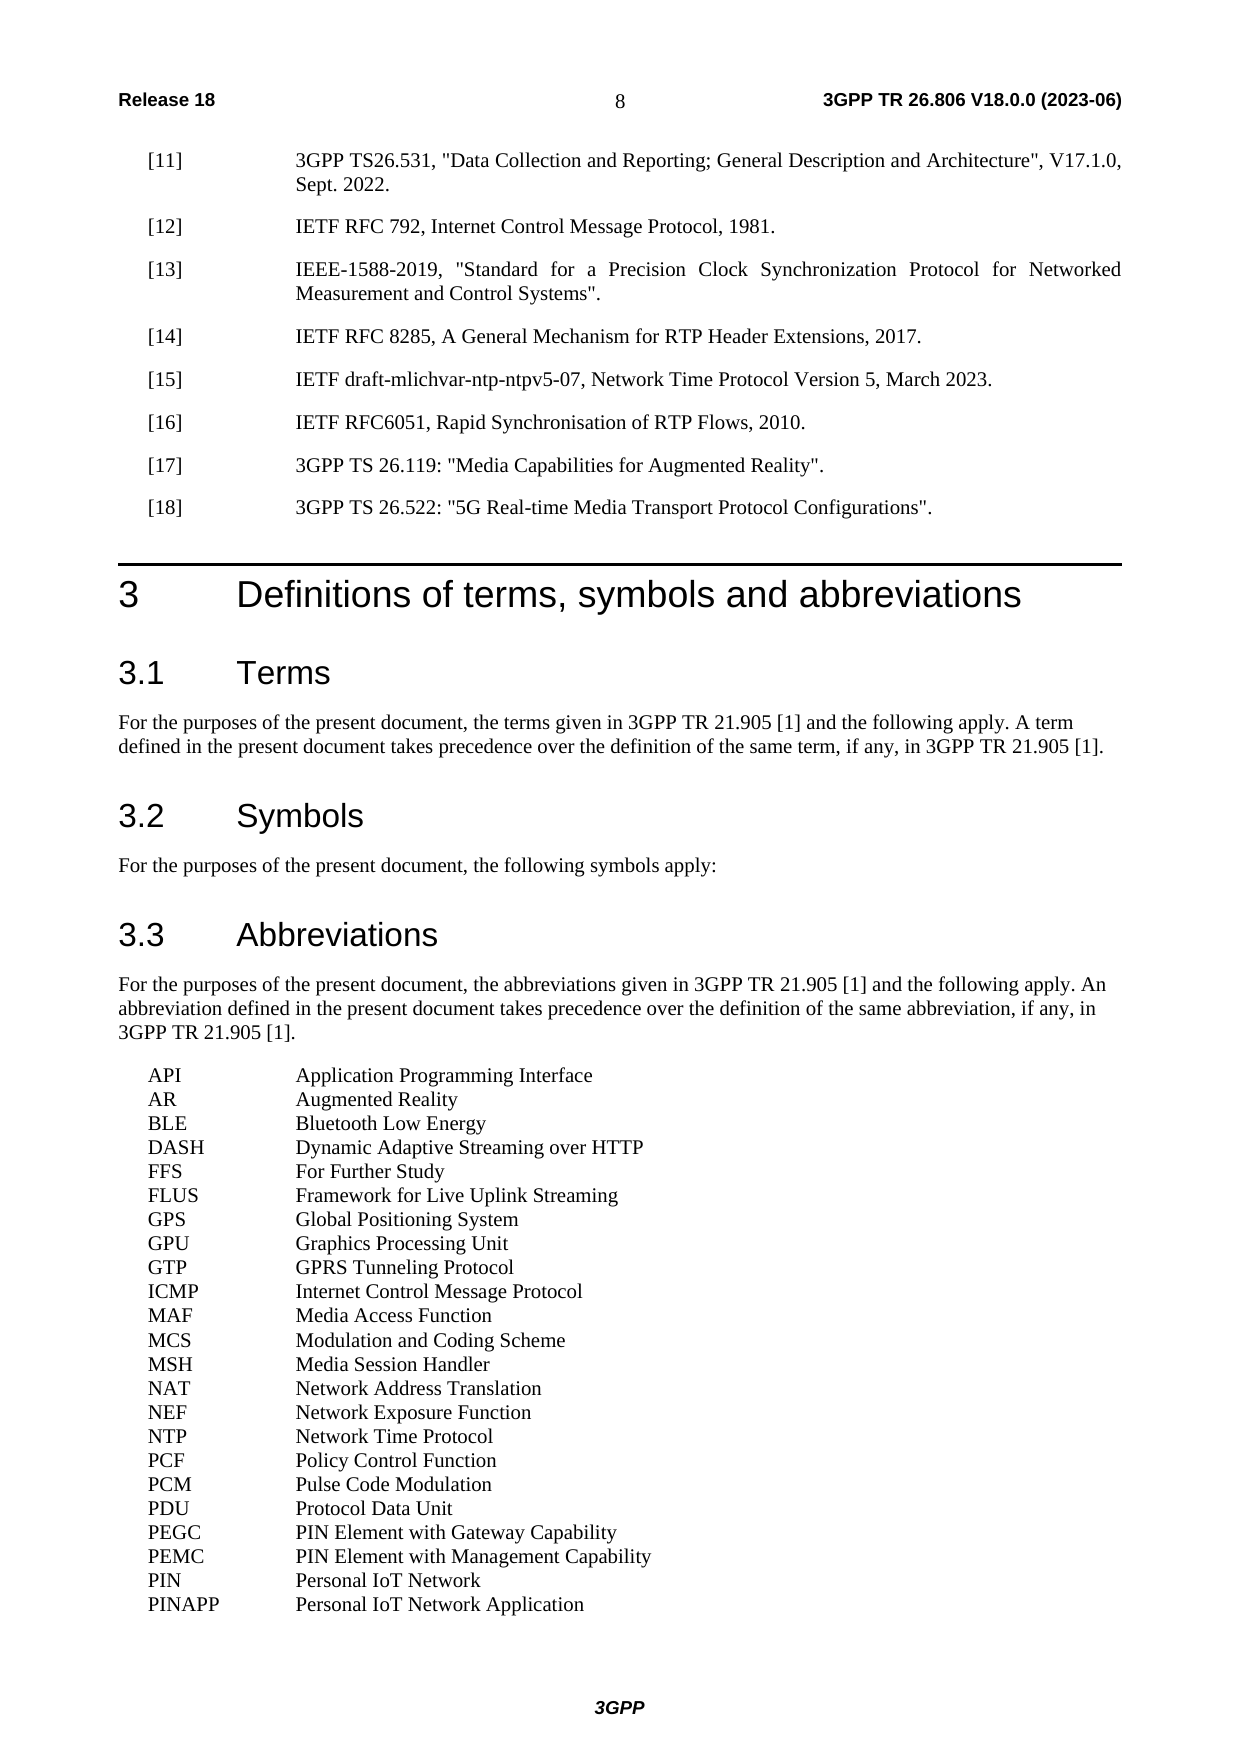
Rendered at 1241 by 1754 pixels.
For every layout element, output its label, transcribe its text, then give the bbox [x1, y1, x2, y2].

text MCS Modulation and Coding Scheme [148, 1327, 1122, 1352]
text [16] IETF RFC6051, Rapid Synchronisation of RTP Flows, 2010. [148, 410, 1122, 434]
text NAT Network Address Translation [148, 1376, 1122, 1400]
text PCF Policy Control Function [148, 1448, 1122, 1472]
text GPU Graphics Processing Unit [148, 1231, 1122, 1255]
text GTP GPRS Tunneling Protocol [148, 1255, 1122, 1279]
subtitle 3.3 Abbreviations [118, 915, 1122, 953]
text [11] 3GPP TS26.531, "Data Collection and Reporting; General Description and Architecture", V17.1.0, Sept. 2022. [148, 147, 1122, 196]
text MAF Media Access Function [148, 1303, 1122, 1327]
text [15] IETF draft-mlichvar-ntp-ntpv5-07, Network Time Protocol Version 5, March 2023. [148, 367, 1122, 391]
text [17] 3GPP TS 26.119: "Media Capabilities for Augmented Reality". [148, 452, 1122, 477]
text PCM Pulse Code Modulation [148, 1472, 1122, 1496]
text [13] IEEE-1588-2019, "Standard for a Precision Clock Synchronization Protocol for Networked Measurement and Control Systems". [148, 257, 1122, 305]
text PEMC PIN Element with Management Capability [148, 1544, 1122, 1568]
text MSH Media Session Handler [148, 1352, 1122, 1376]
text PDU Protocol Data Unit [148, 1496, 1122, 1520]
text PEGC PIN Element with Gateway Capability [148, 1520, 1122, 1544]
text For the purposes of the present document, the following symbols apply: [118, 853, 1122, 877]
text AR Augmented Reality [148, 1087, 1122, 1111]
text API Application Programming Interface [148, 1063, 1122, 1087]
text PIN Personal IoT Network [148, 1568, 1122, 1592]
text For the purposes of the present document, the abbreviations given in 3GPP TR 21.905 [1] and the following apply. An abbreviation defined in the present document takes precedence over the definition of the same abbreviation, if any, in 3GPP TR 21.905 [1]. [118, 972, 1122, 1044]
text PINAPP Personal IoT Network Application [148, 1592, 1122, 1616]
text NTP Network Time Protocol [148, 1424, 1122, 1448]
text For the purposes of the present document, the terms given in 3GPP TR 21.905 [1] and the following apply. A term defined in the present document takes precedence over the definition of the same term, if any, in 3GPP TR 21.905 [1]. [118, 710, 1122, 758]
text [18] 3GPP TS 26.522: "5G Real-time Media Transport Protocol Configurations". [148, 495, 1122, 519]
subtitle 3.1 Terms [118, 653, 1122, 692]
subtitle 3 Definitions of terms, symbols and abbreviations [118, 566, 1122, 616]
text NEF Network Exposure Function [148, 1400, 1122, 1424]
text DASH Dynamic Adaptive Streaming over HTTP [148, 1135, 1122, 1159]
text FFS For Further Study [148, 1159, 1122, 1183]
subtitle 3.2 Symbols [118, 796, 1122, 834]
text BLE Bluetooth Low Energy [148, 1111, 1122, 1135]
text ICMP Internet Control Message Protocol [148, 1279, 1122, 1303]
text [14] IETF RFC 8285, A General Mechanism for RTP Header Extensions, 2017. [148, 324, 1122, 348]
text [12] IETF RFC 792, Internet Control Message Protocol, 1981. [148, 214, 1122, 238]
text FLUS Framework for Live Uplink Streaming [148, 1183, 1122, 1207]
text GPS Global Positioning System [148, 1207, 1122, 1231]
